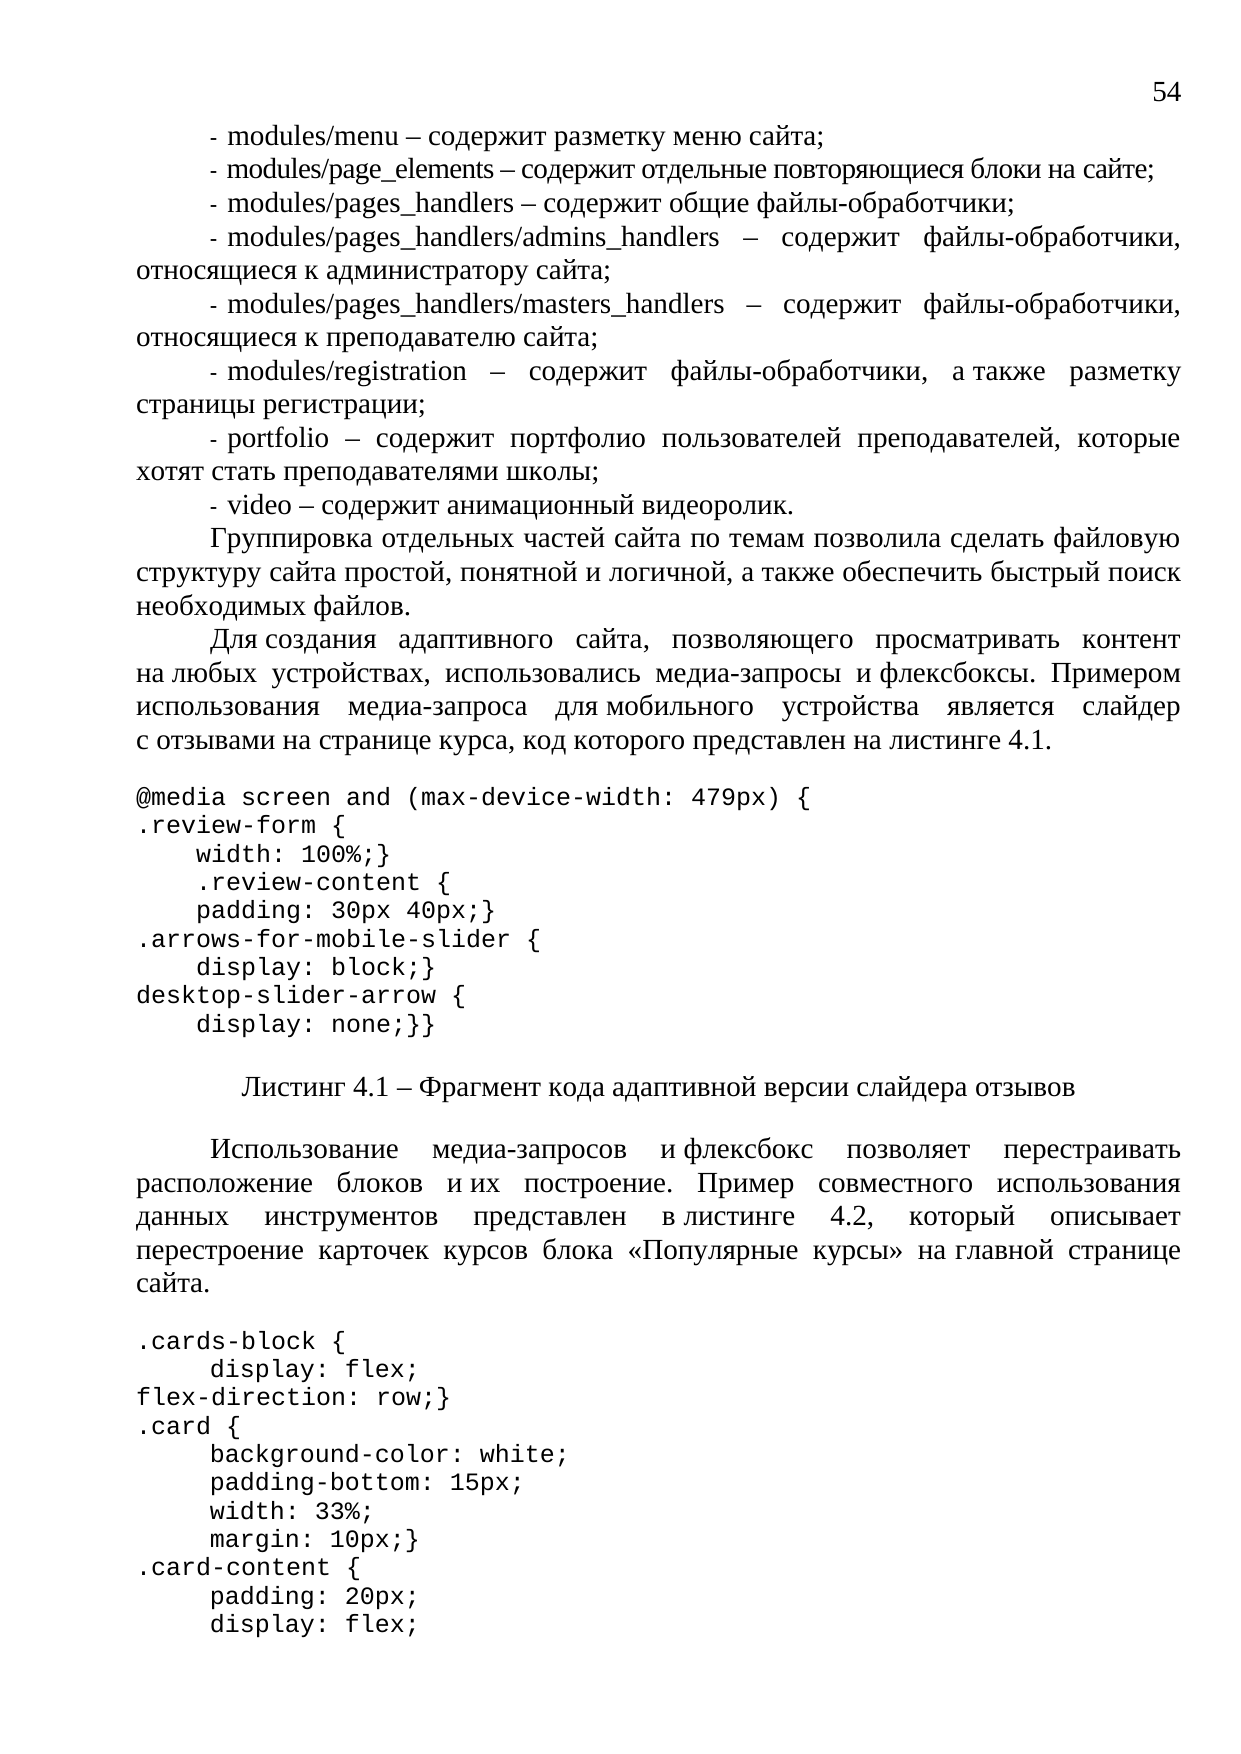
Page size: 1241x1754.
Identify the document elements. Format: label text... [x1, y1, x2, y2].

list video – содержит анимационный видеоролик. [136, 487, 1181, 521]
text desktop-slider-arrow { [136, 983, 1181, 1011]
list portfolio – содержит портфолио пользователей преподавателей, которые хотят стать преподавателями школы; [136, 420, 1181, 487]
text padding-bottom: 15px; [136, 1470, 1181, 1498]
text @media screen and (max-device-width: 479px) { [136, 784, 1181, 813]
text flex-direction: row;} [136, 1385, 1181, 1413]
text background-color: white; [136, 1442, 1181, 1470]
text .card { [136, 1413, 1181, 1442]
text .arrows-for-mobile-slider { [136, 926, 1181, 954]
text Использование медиа-запросов и флексбокс позволяет перестраивать расположение блоков и их построение. Пример совместного использования данных инструментов представлен в листинге 4.2, который описывает перестроение карточек курсов блока «Популярные курсы» на главной странице сайта. [136, 1131, 1181, 1299]
list modules/pages_handlers/masters_handlers – содержит файлы-обработчики, относящиеся к преподавателю сайта; [136, 286, 1181, 353]
list modules/menu – содержит разметку меню сайта; [136, 118, 1181, 152]
list modules/pages_handlers/admins_handlers – содержит файлы-обработчики, относящиеся к администратору сайта; [136, 219, 1181, 286]
text display: block;} [136, 954, 1181, 983]
text margin: 10px;} [136, 1527, 1181, 1555]
text display: none;}} [136, 1011, 1181, 1039]
text Для создания адаптивного сайта, позволяющего просматривать контент на любых устройствах, использовались медиа-запросы и флексбоксы. Примером использования медиа-запроса для мобильного устройства является слайдер с отзывами на странице курса, код которого представлен на листинге 4.1. [136, 621, 1181, 755]
text width: 100%;} [136, 841, 1181, 869]
text .review-form { [136, 813, 1181, 841]
text display: flex; [136, 1612, 1181, 1640]
text display: flex; [136, 1357, 1181, 1385]
list modules/page_elements – содержит отдельные повторяющиеся блоки на сайте; [136, 152, 1181, 185]
text Группировка отдельных частей сайта по темам позволила сделать файловую структуру сайта простой, понятной и логичной, а также обеспечить быстрый поиск необходимых файлов. [136, 521, 1181, 621]
text padding: 20px; [136, 1583, 1181, 1612]
list modules/registration – содержит файлы-обработчики, а также разметку страницы регистрации; [136, 353, 1181, 420]
text Листинг 4.1 – Фрагмент кода адаптивной версии слайдера отзывов [136, 1069, 1181, 1102]
text .card-content { [136, 1555, 1181, 1583]
text padding: 30px 40px;} [136, 898, 1181, 926]
text .cards-block { [136, 1328, 1181, 1357]
text .review-content { [136, 869, 1181, 898]
list modules/pages_handlers – содержит общие файлы-обработчики; [136, 185, 1181, 219]
text width: 33%; [136, 1498, 1181, 1527]
